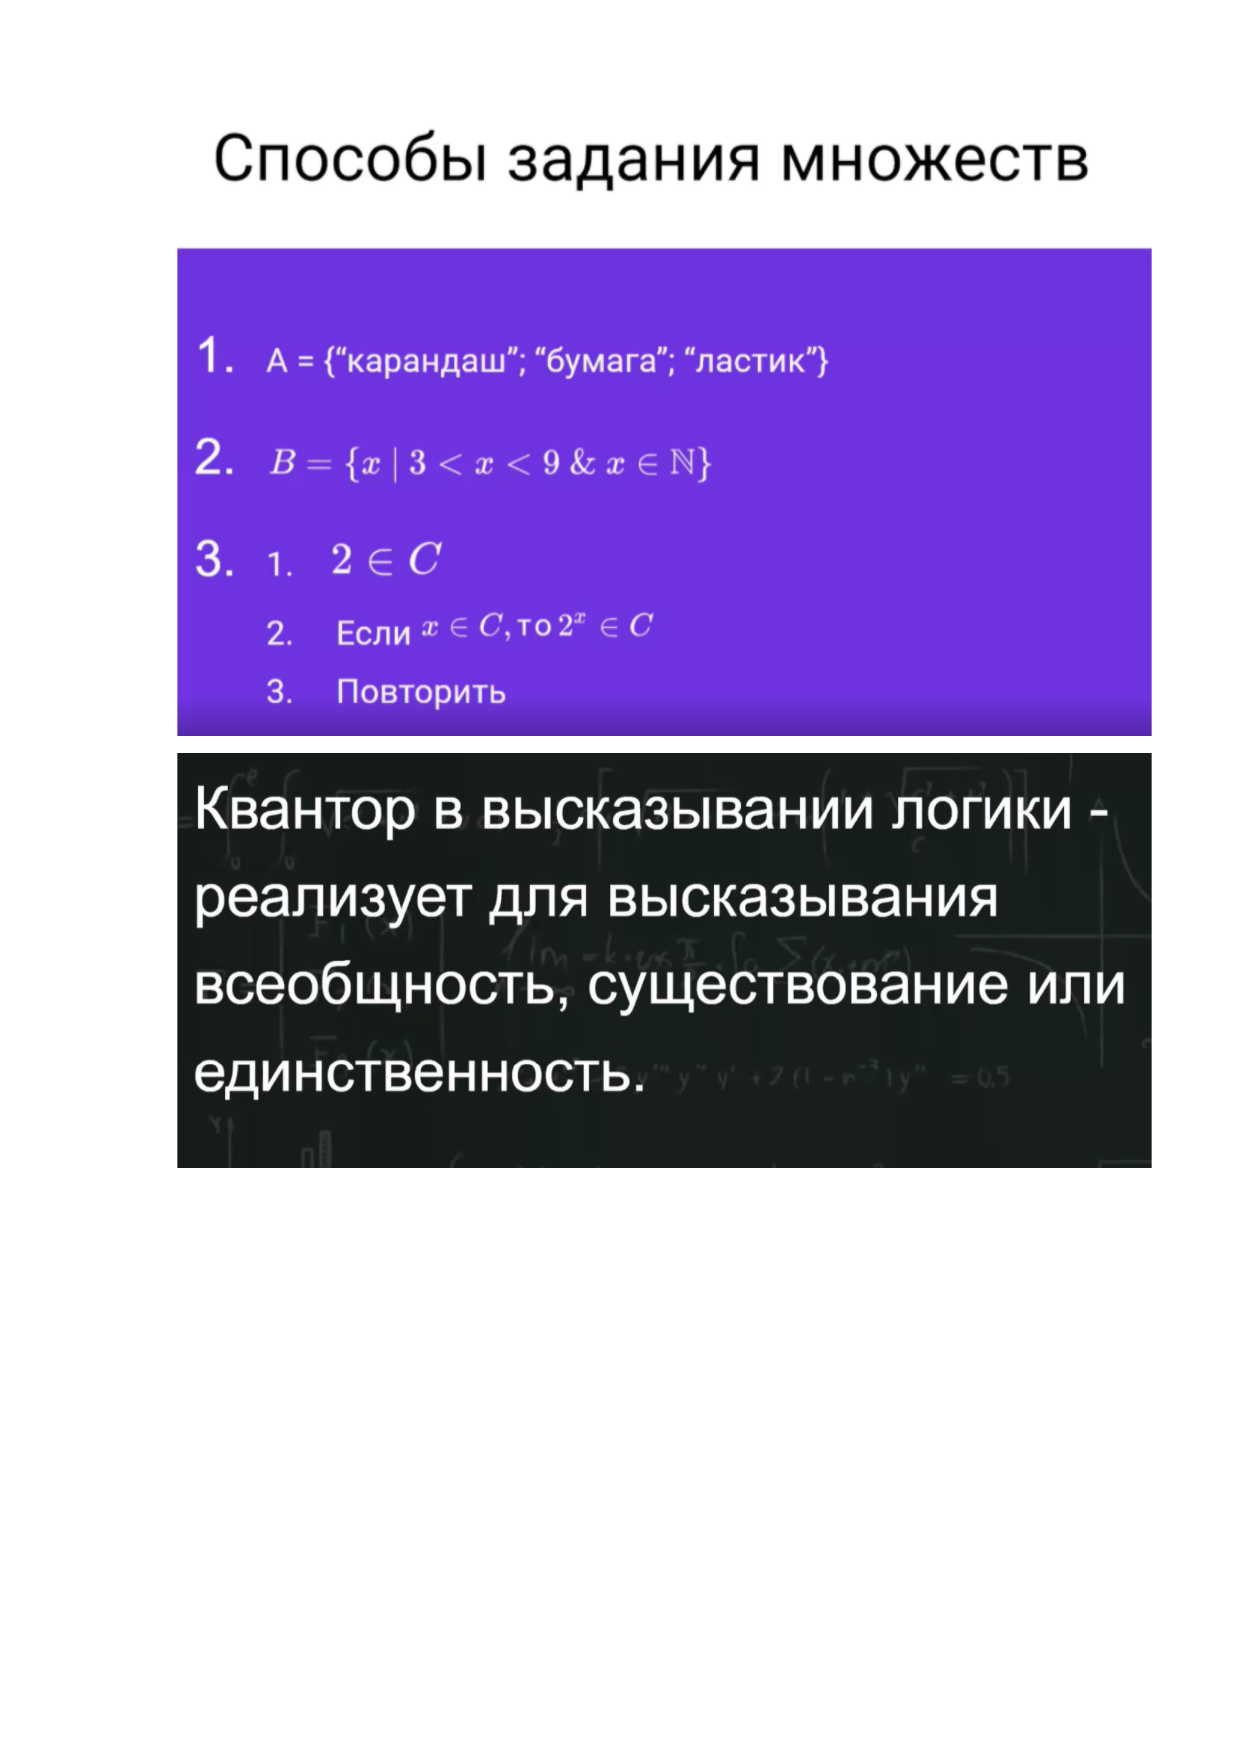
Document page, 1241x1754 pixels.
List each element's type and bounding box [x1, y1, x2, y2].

picture [177, 753, 1152, 1168]
picture [177, 118, 1152, 736]
